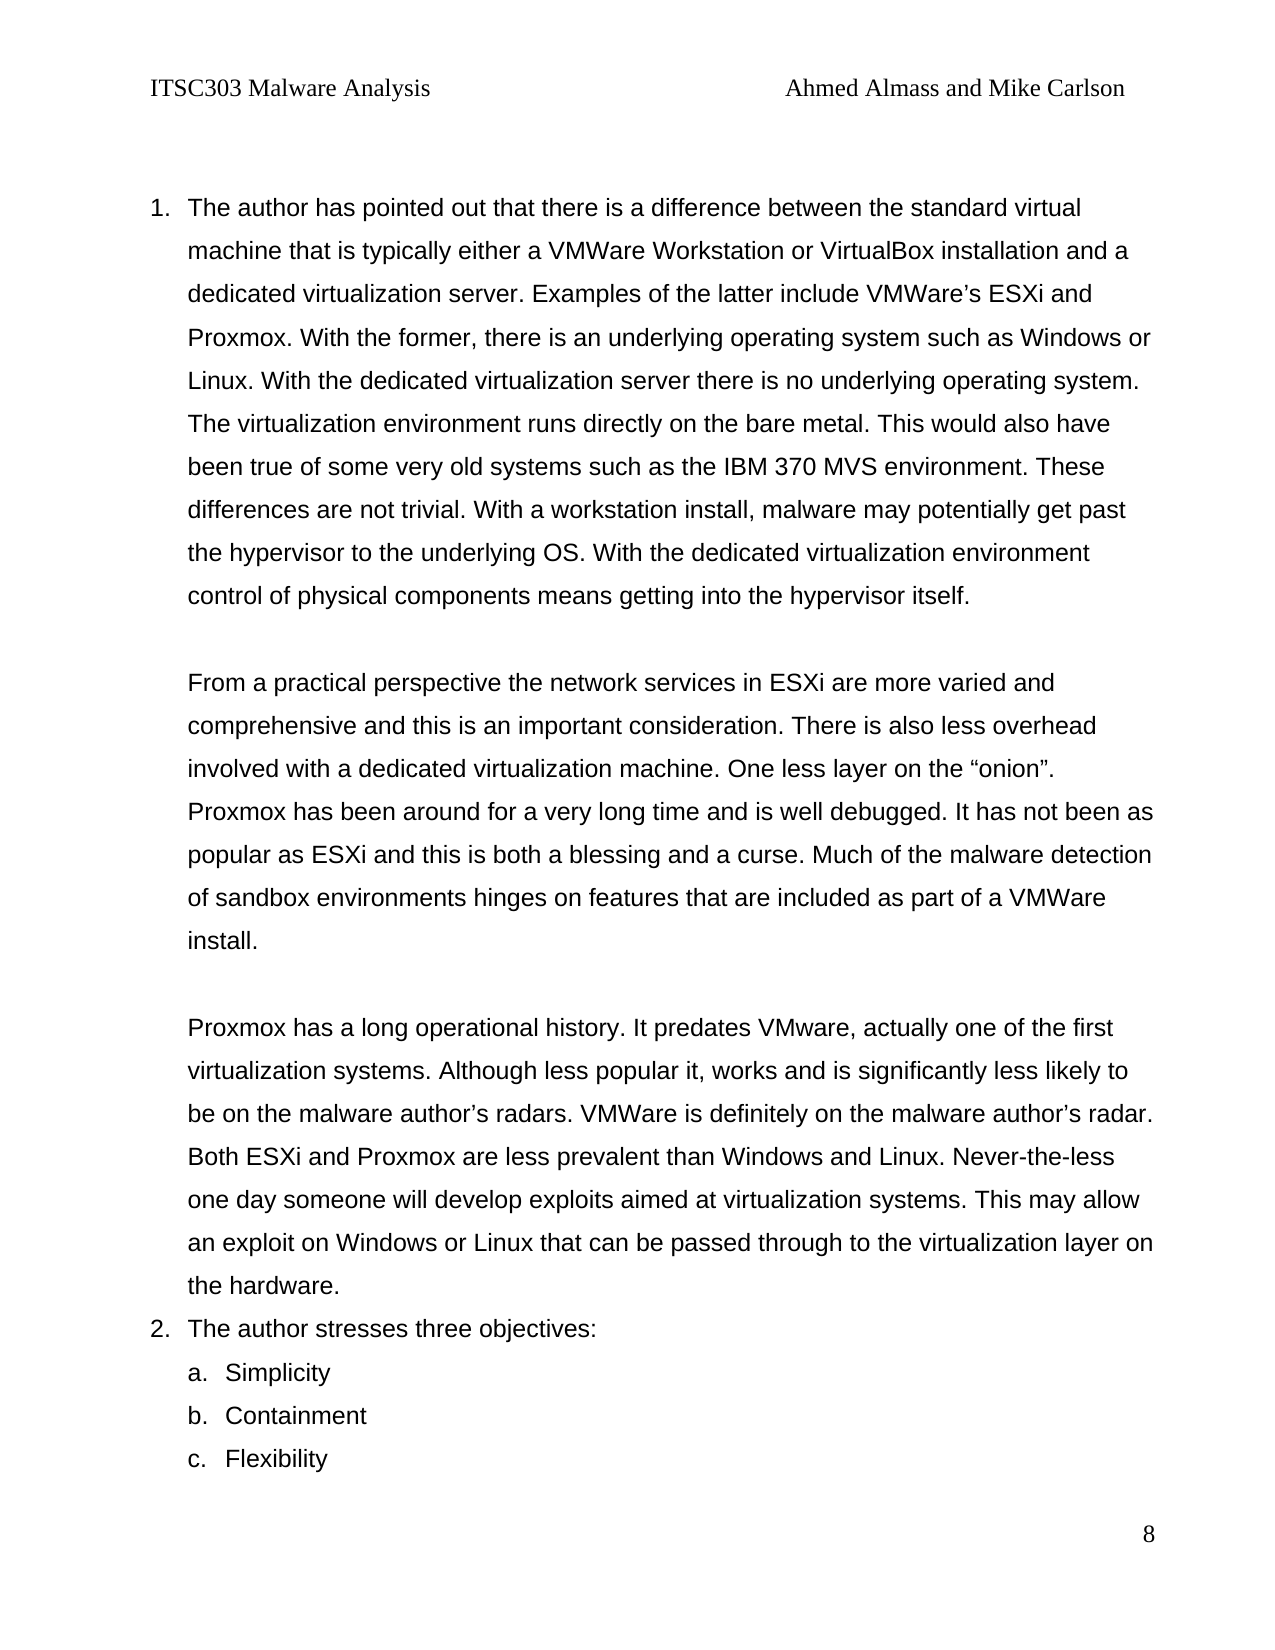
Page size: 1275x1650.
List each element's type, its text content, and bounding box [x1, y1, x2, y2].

text Proxmox has a long operational history. It predates VMware, actually one of the first virtualization systems. Although less popular it, works and is significantly less likely to be on the malware author’s radars. VMWare is definitely on the malware author’s radar. Both ESXi and Proxmox are less prevalent than Windows and Linux. Never-the-less one day someone will develop exploits aimed at virtualization systems. This may allow an exploit on Windows or Linux that can be passed through to the virtualization layer on the hardware. [187, 1012, 1155, 1300]
list Simplicity [187, 1357, 1155, 1386]
list The author has pointed out that there is a difference between the standard virtual machine that is typically either a VMWare Workstation or VirtualBox installation and a dedicated virtualization server. Examples of the latter include VMWare’s ESXi and Proxmox. With the former, there is an underlying operating system such as Windows or Linux. With the dedicated virtualization server there is no underlying operating system. The virtualization environment runs directly on the bare metal. This would also have been true of some very old systems such as the IBM 370 MVS environment. These differences are not trivial. With a workstation install, malware may potentially get past the hypervisor to the underlying OS. With the dedicated virtualization environment control of physical components means getting into the hypervisor itself. [150, 193, 1155, 610]
list The author stresses three objectives: [150, 1314, 1155, 1343]
list Containment [187, 1401, 1155, 1429]
text From a practical perspective the network services in ESXi are more varied and comprehensive and this is an important consideration. There is also less overhead involved with a dedicated virtualization machine. One less layer on the “onion”. Proxmox has been around for a very long time and is well debugged. It has not been as popular as ESXi and this is both a blessing and a curse. Much of the malware detection of sandbox environments hinges on features that are included as part of a VMWare install. [187, 667, 1155, 955]
list Flexibility [187, 1444, 1155, 1472]
